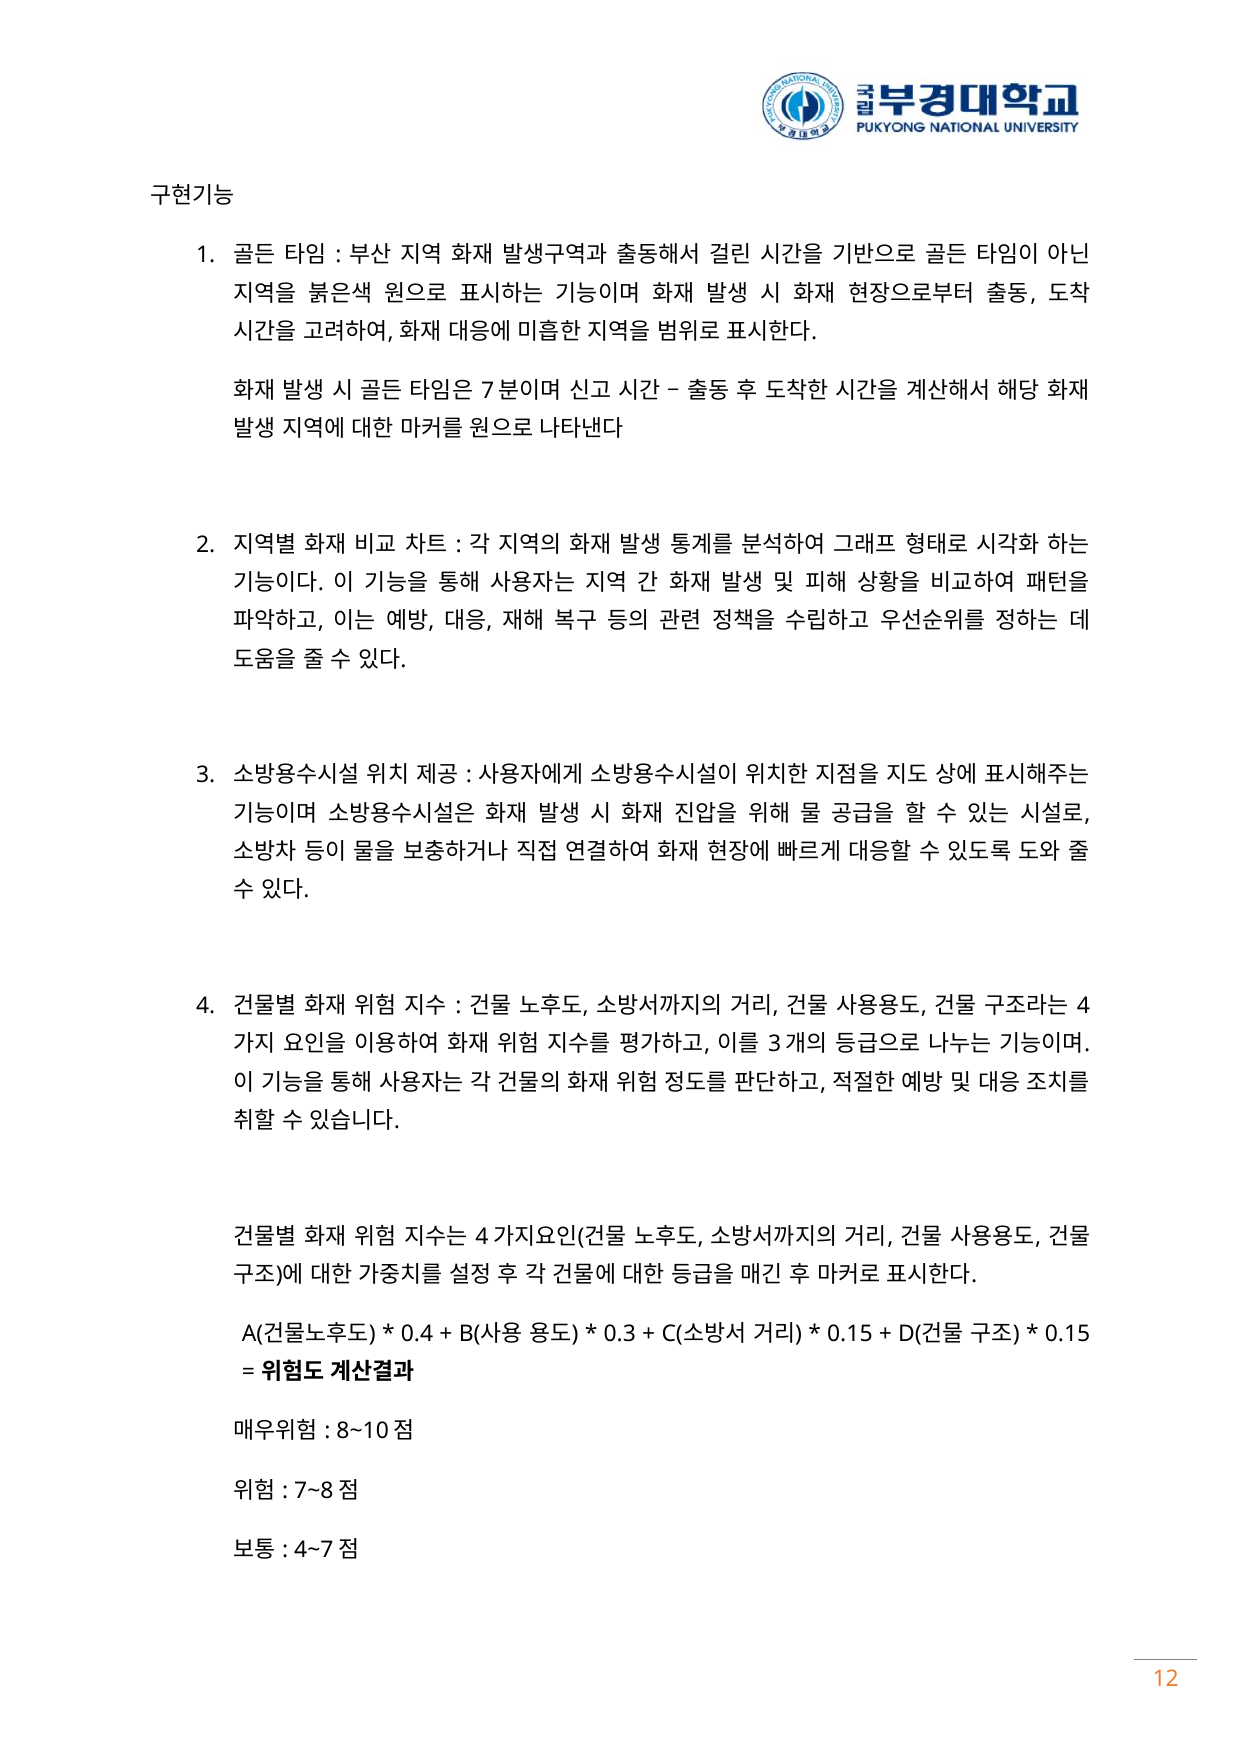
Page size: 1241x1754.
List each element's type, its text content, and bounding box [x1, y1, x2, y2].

list A(건물노후도) * 0.4 + B(사용 용도) * 0.3 + C(소방서 거리) * 0.15 + D(건물 구조) * 0.15 = 위험도 계산결과 [242, 1315, 1090, 1386]
list 골든 타임 : 부산 지역 화재 발생구역과 출동해서 걸린 시간을 기반으로 골든 타임이 아닌 지역을 붉은색 원으로 표시하는 기능이며 화재 발생 시 화재 현장으로부터 출동, 도착 시간을 고려하여, 화재 대응에 미흡한 지역을 범위로 표시한다. [196, 236, 1090, 346]
list 지역별 화재 비교 차트 : 각 지역의 화재 발생 통계를 분석하여 그래프 형태로 시각화 하는 기능이다. 이 기능을 통해 사용자는 지역 간 화재 발생 및 피해 상황을 비교하여 패턴을 파악하고, 이는 예방, 대응, 재해 복구 등의 관련 정책을 수립하고 우선순위를 정하는 데 도움을 줄 수 있다. [196, 526, 1090, 674]
list 보통 : 4~7점 [233, 1531, 1090, 1564]
list 건물별 화재 위험 지수는 4가지요인(건물 노후도, 소방서까지의 거리, 건물 사용용도, 건물 구조)에 대한 가중치를 설정 후 각 건물에 대한 등급을 매긴 후 마커로 표시한다. [233, 1217, 1090, 1289]
list 소방용수시설 위치 제공 : 사용자에게 소방용수시설이 위치한 지점을 지도 상에 표시해주는 기능이며 소방용수시설은 화재 발생 시 화재 진압을 위해 물 공급을 할 수 있는 시설로, 소방차 등이 물을 보충하거나 직접 연결하여 화재 현장에 빠르게 대응할 수 있도록 도와 줄 수 있다. [196, 756, 1090, 904]
list 건물별 화재 위험 지수 : 건물 노후도, 소방서까지의 거리, 건물 사용용도, 건물 구조라는 4가지 요인을 이용하여 화재 위험 지수를 평가하고, 이를 3개의 등급으로 나누는 기능이며. 이 기능을 통해 사용자는 각 건물의 화재 위험 정도를 판단하고, 적절한 예방 및 대응 조치를 취할 수 있습니다. [196, 987, 1090, 1135]
list 매우위험 : 8~10점 [233, 1412, 1090, 1446]
list 위험 : 7~8점 [233, 1471, 1090, 1505]
picture [753, 60, 1091, 151]
list 화재 발생 시 골든 타임은 7분이며 신고 시간 – 출동 후 도착한 시간을 계산해서 해당 화재 발생 지역에 대한 마커를 원으로 나타낸다 [233, 372, 1090, 443]
text 구현기능 [150, 177, 1090, 210]
